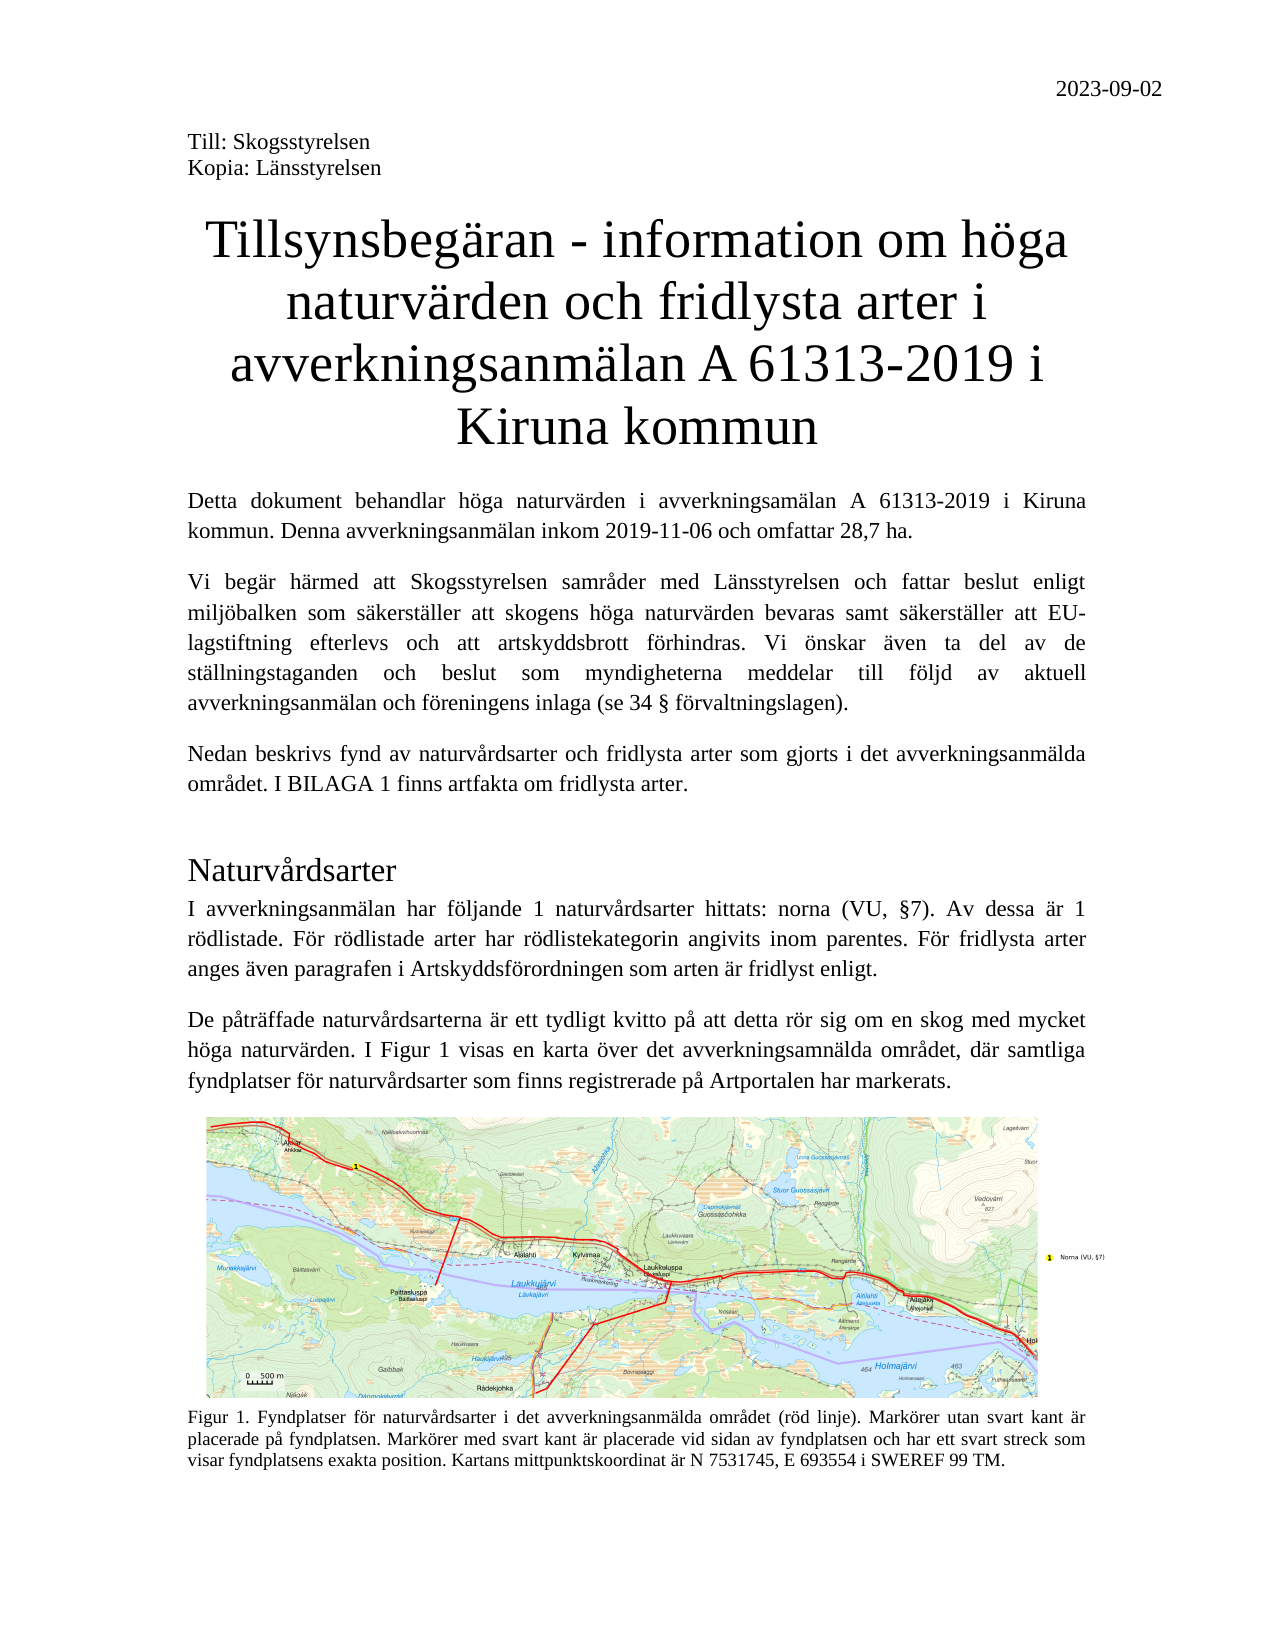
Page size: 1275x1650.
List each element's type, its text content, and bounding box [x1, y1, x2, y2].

subtitle Naturvårdsarter [187, 851, 1087, 889]
text I avverkningsanmälan har följande 1 naturvårdsarter hittats: norna (VU, §7). Av dessa är 1 rödlistade. För rödlistade arter har rödlistekategorin angivits inom parentes. För fridlysta arter anges även paragrafen i Artskyddsförordningen som arten är fridlyst enligt. [187, 895, 1087, 982]
text Nedan beskrivs fynd av naturvårdsarter och fridlysta arter som gjorts i det avverkningsanmälda området. I BILAGA 1 finns artfakta om fridlysta arter. [187, 740, 1087, 797]
text Figur 1. Fyndplatser för naturvårdsarter i det avverkningsanmälda området (röd linje). Markörer utan svart kant är placerade på fyndplatsen. Markörer med svart kant är placerade vid sidan av fyndplatsen och har ett svart streck som visar fyndplatsens exakta position. Kartans mittpunktskoordinat är N 7531745, E 693554 i SWEREF 99 TM. [187, 1406, 1087, 1471]
text Vi begär härmed att Skogsstyrelsen samråder med Länsstyrelsen och fattar beslut enligt miljöbalken som säkerställer att skogens höga naturvärden bevaras samt säkerställer att EU-lagstiftning efterlevs och att artskyddsbrott förhindras. Vi önskar även ta del av de ställningstaganden och beslut som myndigheterna meddelar till följd av aktuell avverkningsanmälan och föreningens inlaga (se 34 § förvaltningslagen). [187, 568, 1087, 716]
text Detta dokument behandlar höga naturvärden i avverkningsamälan A 61313-2019 i Kiruna kommun. Denna avverkningsanmälan inkom 2019-11-06 och omfattar 28,7 ha. [187, 487, 1087, 544]
picture [206, 1117, 1107, 1398]
text De påträffade naturvårdsarterna är ett tydligt kvitto på att detta rör sig om en skog med mycket höga naturvärden. I Figur 1 visas en karta över det avverkningsamnälda området, där samtliga fyndplatser för naturvårdsarter som finns registrerade på Artportalen har markerats. [187, 1006, 1087, 1093]
title Tillsynsbegäran - information om höga naturvärden och fridlysta arter i avverkningsanmälan A 61313-2019 i Kiruna kommun [187, 207, 1087, 456]
